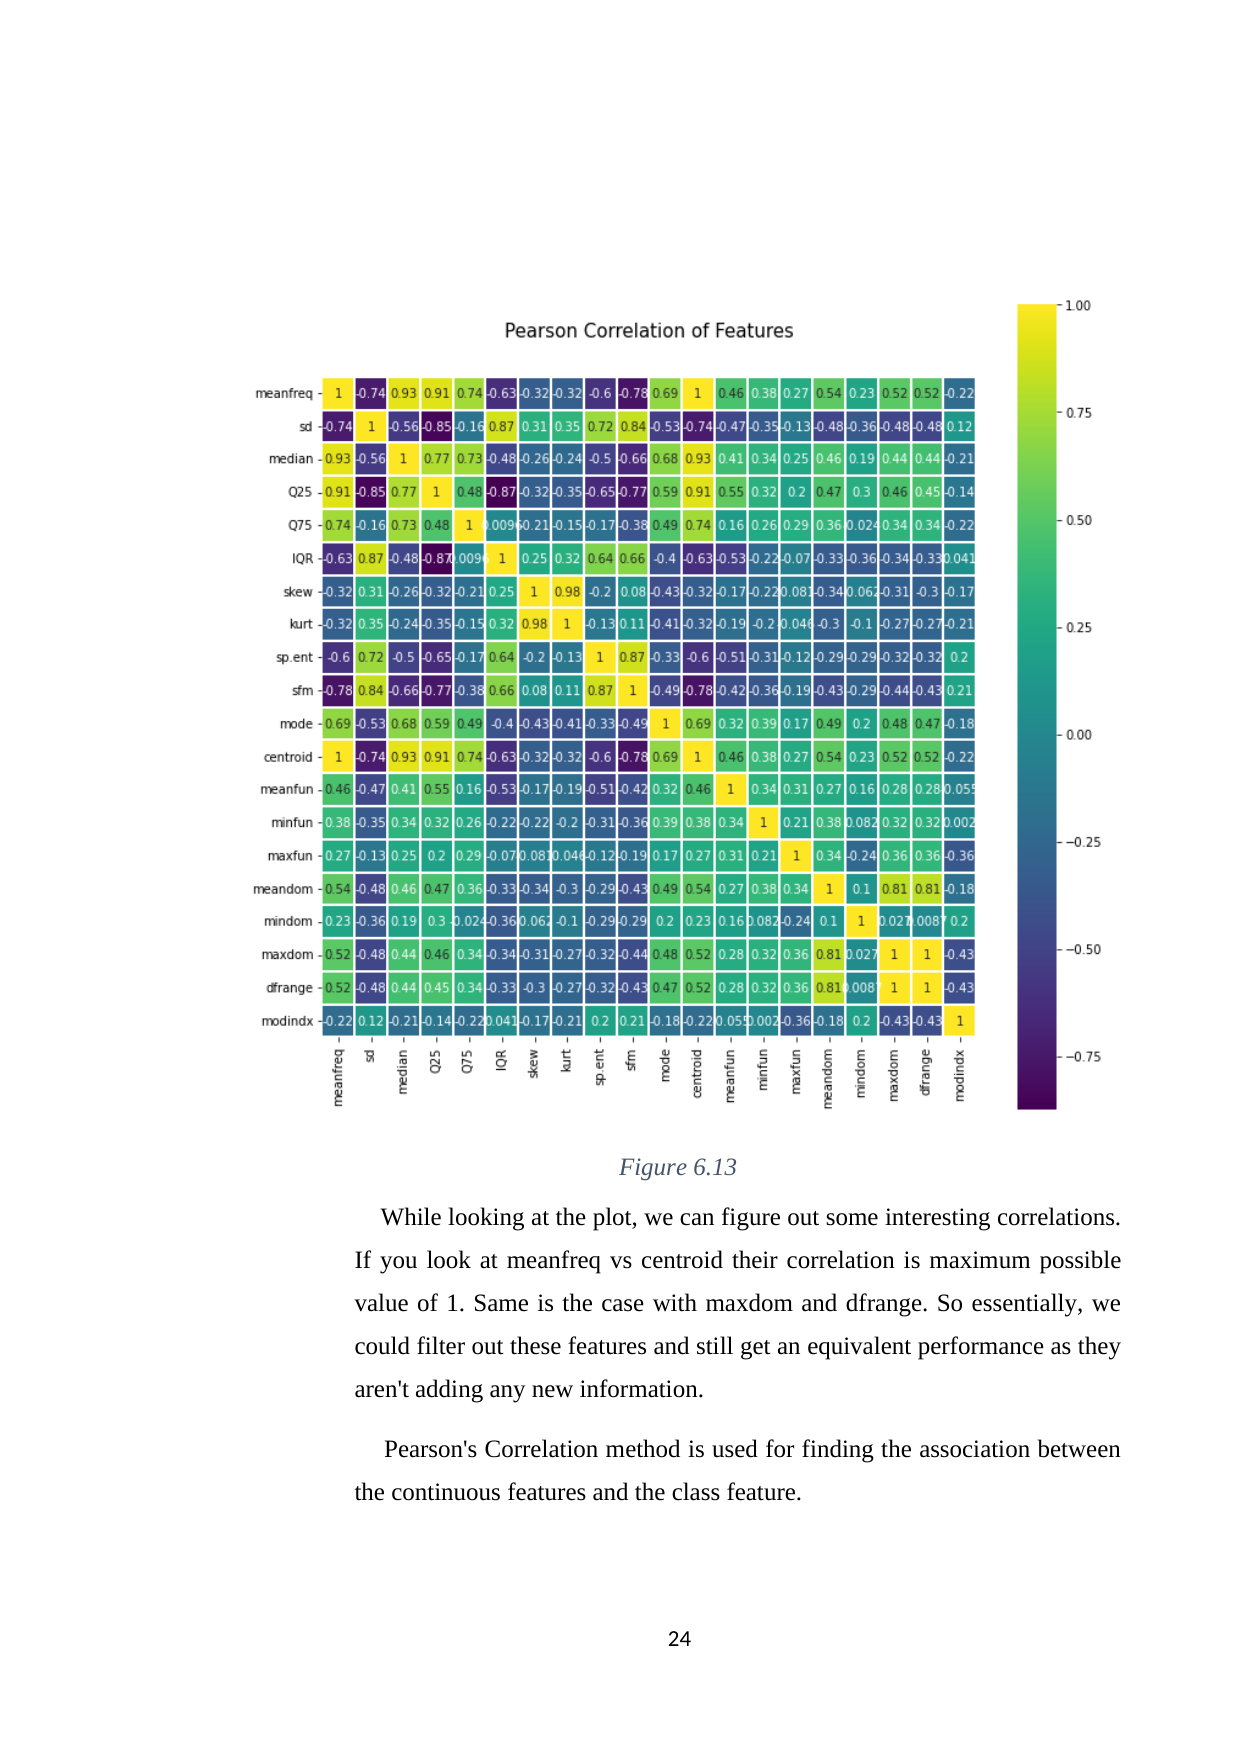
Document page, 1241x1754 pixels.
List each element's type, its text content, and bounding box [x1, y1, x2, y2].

picture [236, 296, 1121, 1122]
text Pearson's Correlation method is used for finding the association between the continuous features and the class feature. [354, 1434, 1122, 1506]
text Figure 6.13 [236, 1152, 1122, 1181]
text While looking at the plot, we can figure out some interesting correlations. If you look at meanfreq vs centroid their correlation is maximum possible value of 1. Same is the case with maxdom and dfrange. So essentially, we could filter out these features and still get an equivalent performance as they aren't adding any new information. [354, 1202, 1122, 1403]
